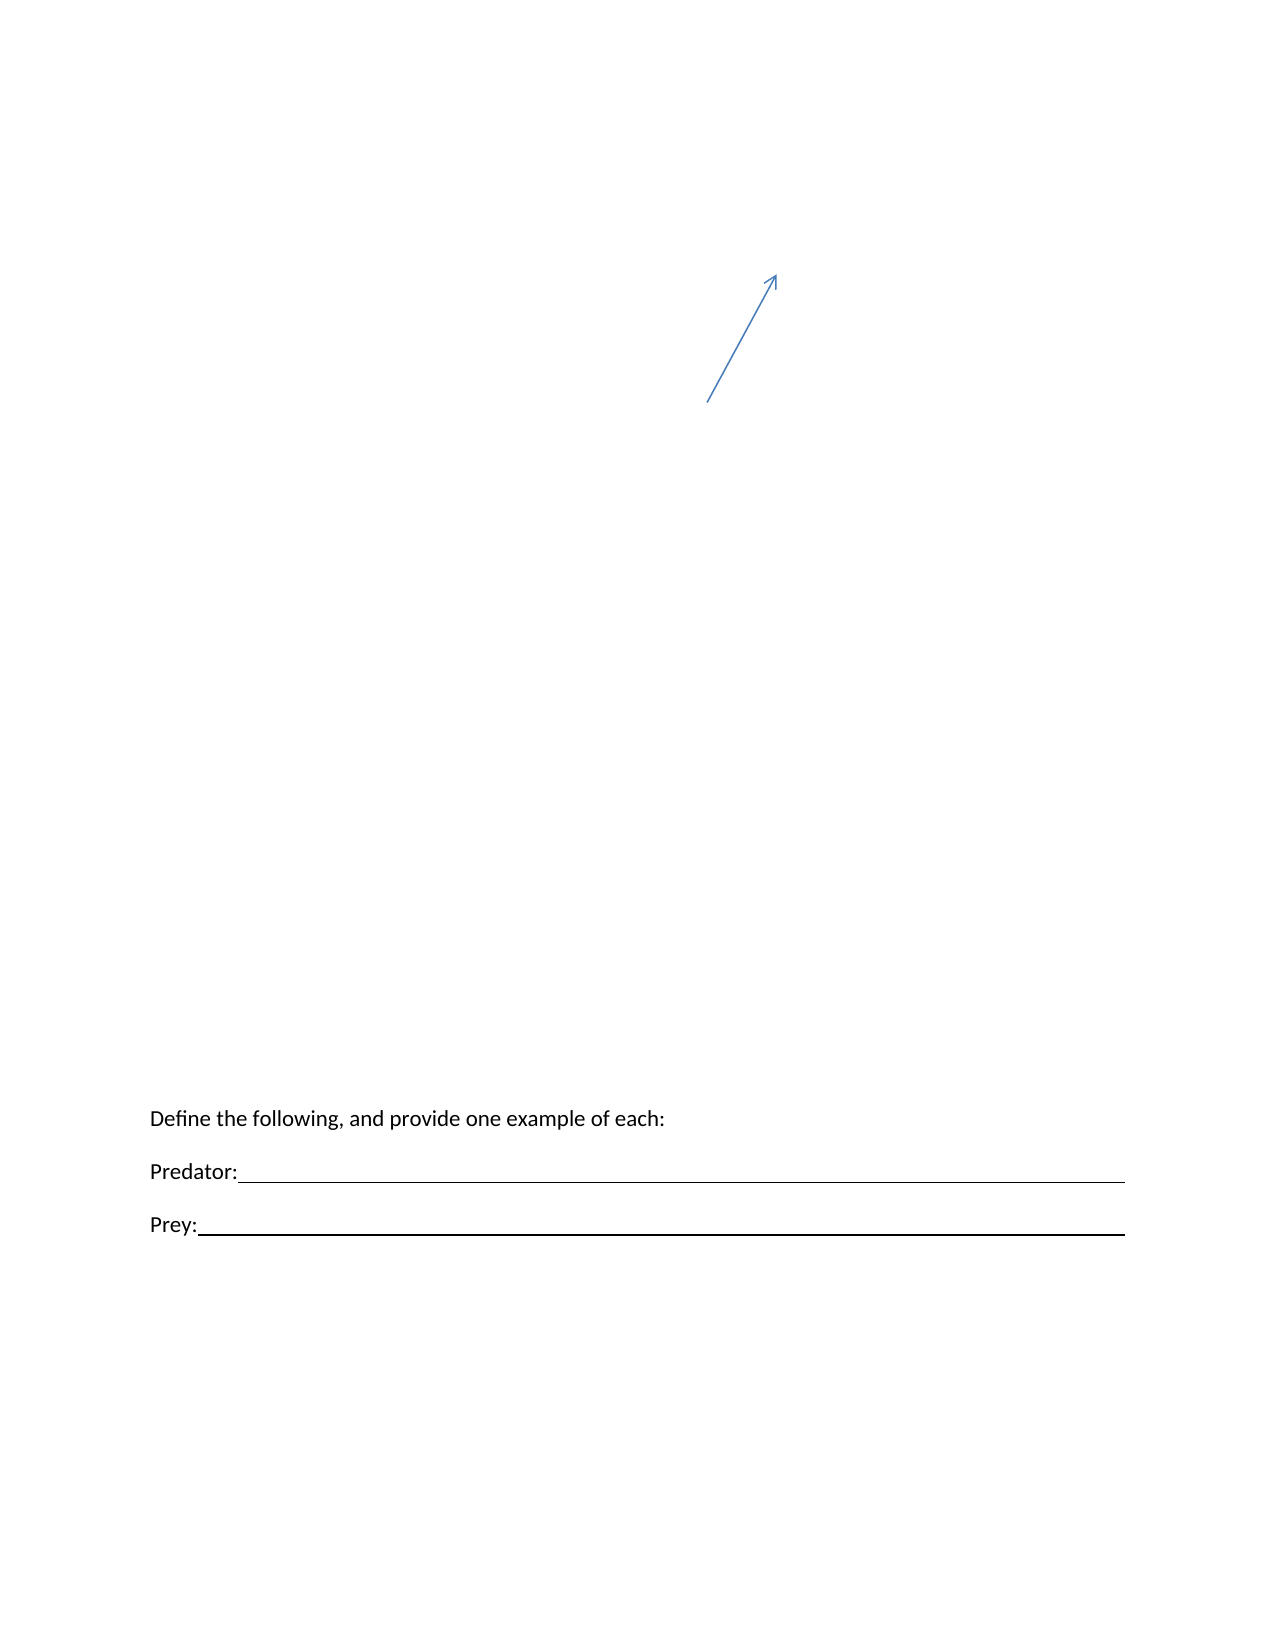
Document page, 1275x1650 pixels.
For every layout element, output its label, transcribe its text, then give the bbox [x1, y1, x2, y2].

text Predator: [150, 1157, 1125, 1185]
text Define the following, and provide one example of each: [150, 1104, 1125, 1132]
text Prey: [150, 1210, 1125, 1238]
